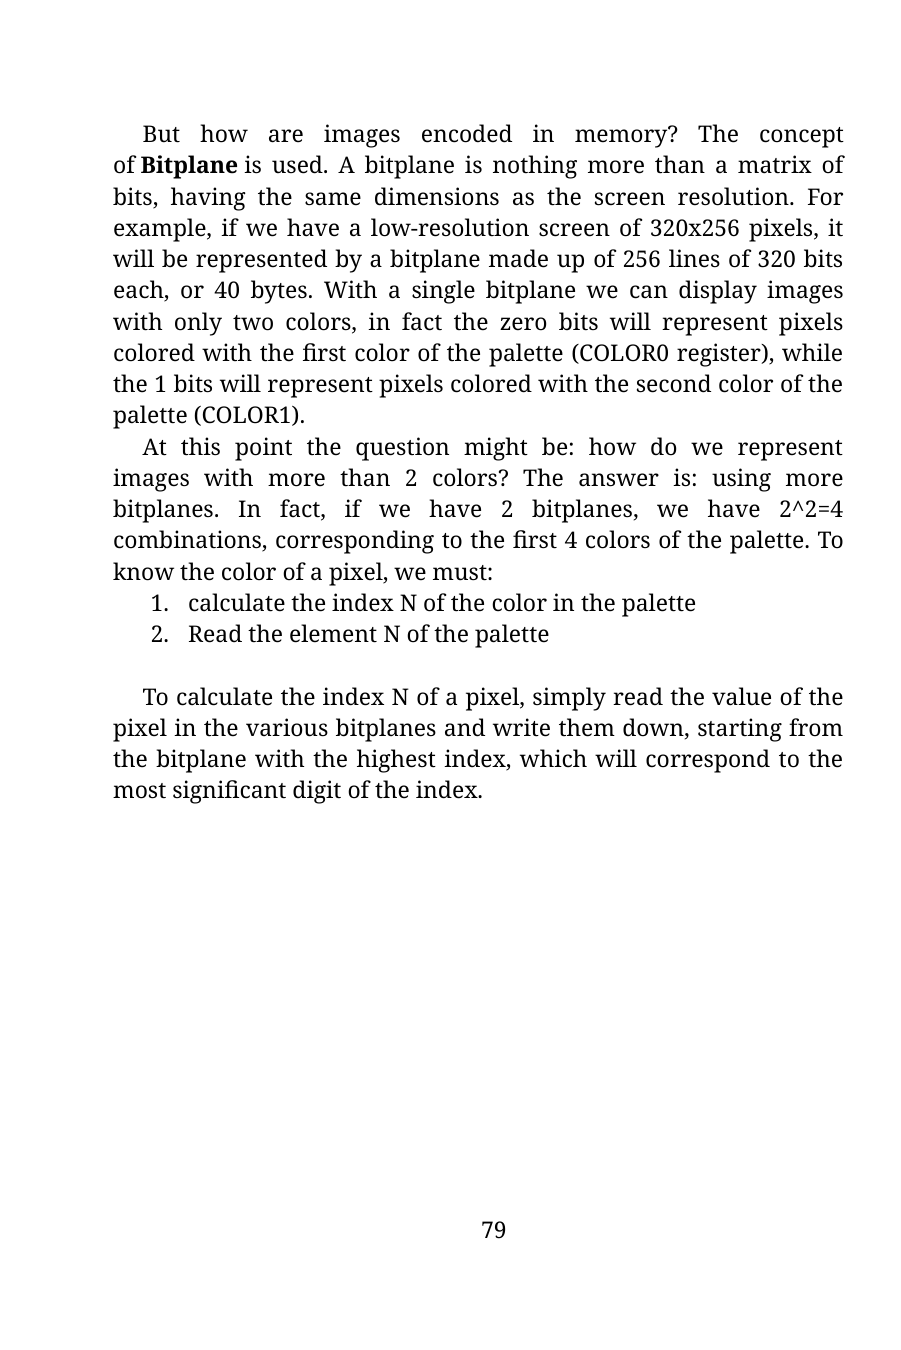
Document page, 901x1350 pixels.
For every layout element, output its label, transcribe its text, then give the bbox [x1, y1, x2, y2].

text To calculate the index N of a pixel, simply read the value of the pixel in the various bitplanes and write them down, starting from the bitplane with the highest index, which will correspond to the most significant digit of the index. [113, 681, 844, 806]
text At this point the question might be: how do we represent images with more than 2 colors? The answer is: using more bitplanes. In fact, if we have 2 bitplanes, we have 2^2=4 combinations, corresponding to the first 4 colors of the palette. To know the color of a pixel, we must: [113, 431, 844, 587]
list calculate the index N of the color in the palette [150, 587, 844, 618]
text But how are images encoded in memory? The concept of Bitplane is used. A bitplane is nothing more than a matrix of bits, having the same dimensions as the screen resolution. For example, if we have a low-resolution screen of 320x256 pixels, it will be represented by a bitplane made up of 256 lines of 320 bits each, or 40 bytes. With a single bitplane we can display images with only two colors, in fact the zero bits will represent pixels colored with the first color of the palette (COLOR0 register), while the 1 bits will represent pixels colored with the second color of the palette (COLOR1). [113, 118, 844, 431]
list Read the element N of the palette [150, 618, 844, 649]
